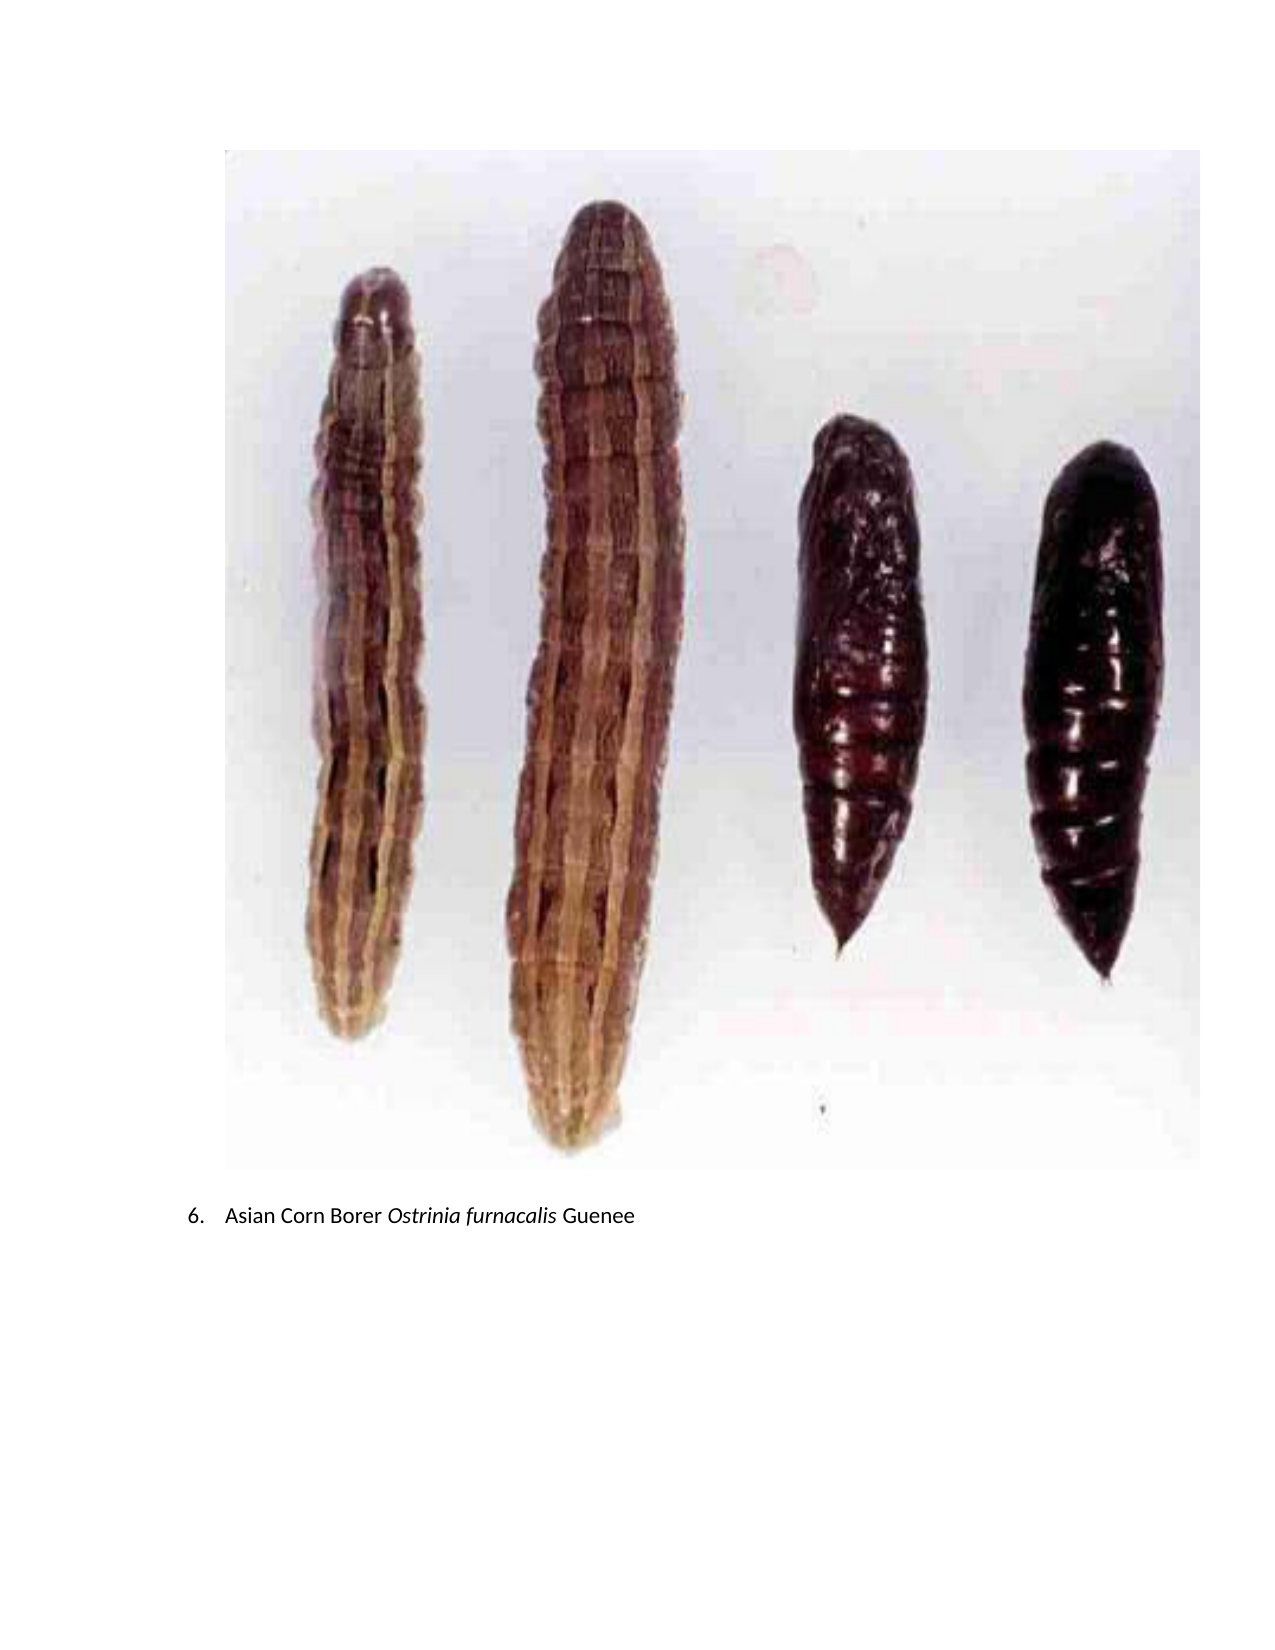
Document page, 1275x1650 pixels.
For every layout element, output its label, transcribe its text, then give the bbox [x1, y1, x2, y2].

picture [225, 150, 1200, 1169]
list Asian Corn Borer Ostrinia furnacalis Guenee [187, 1201, 1125, 1229]
